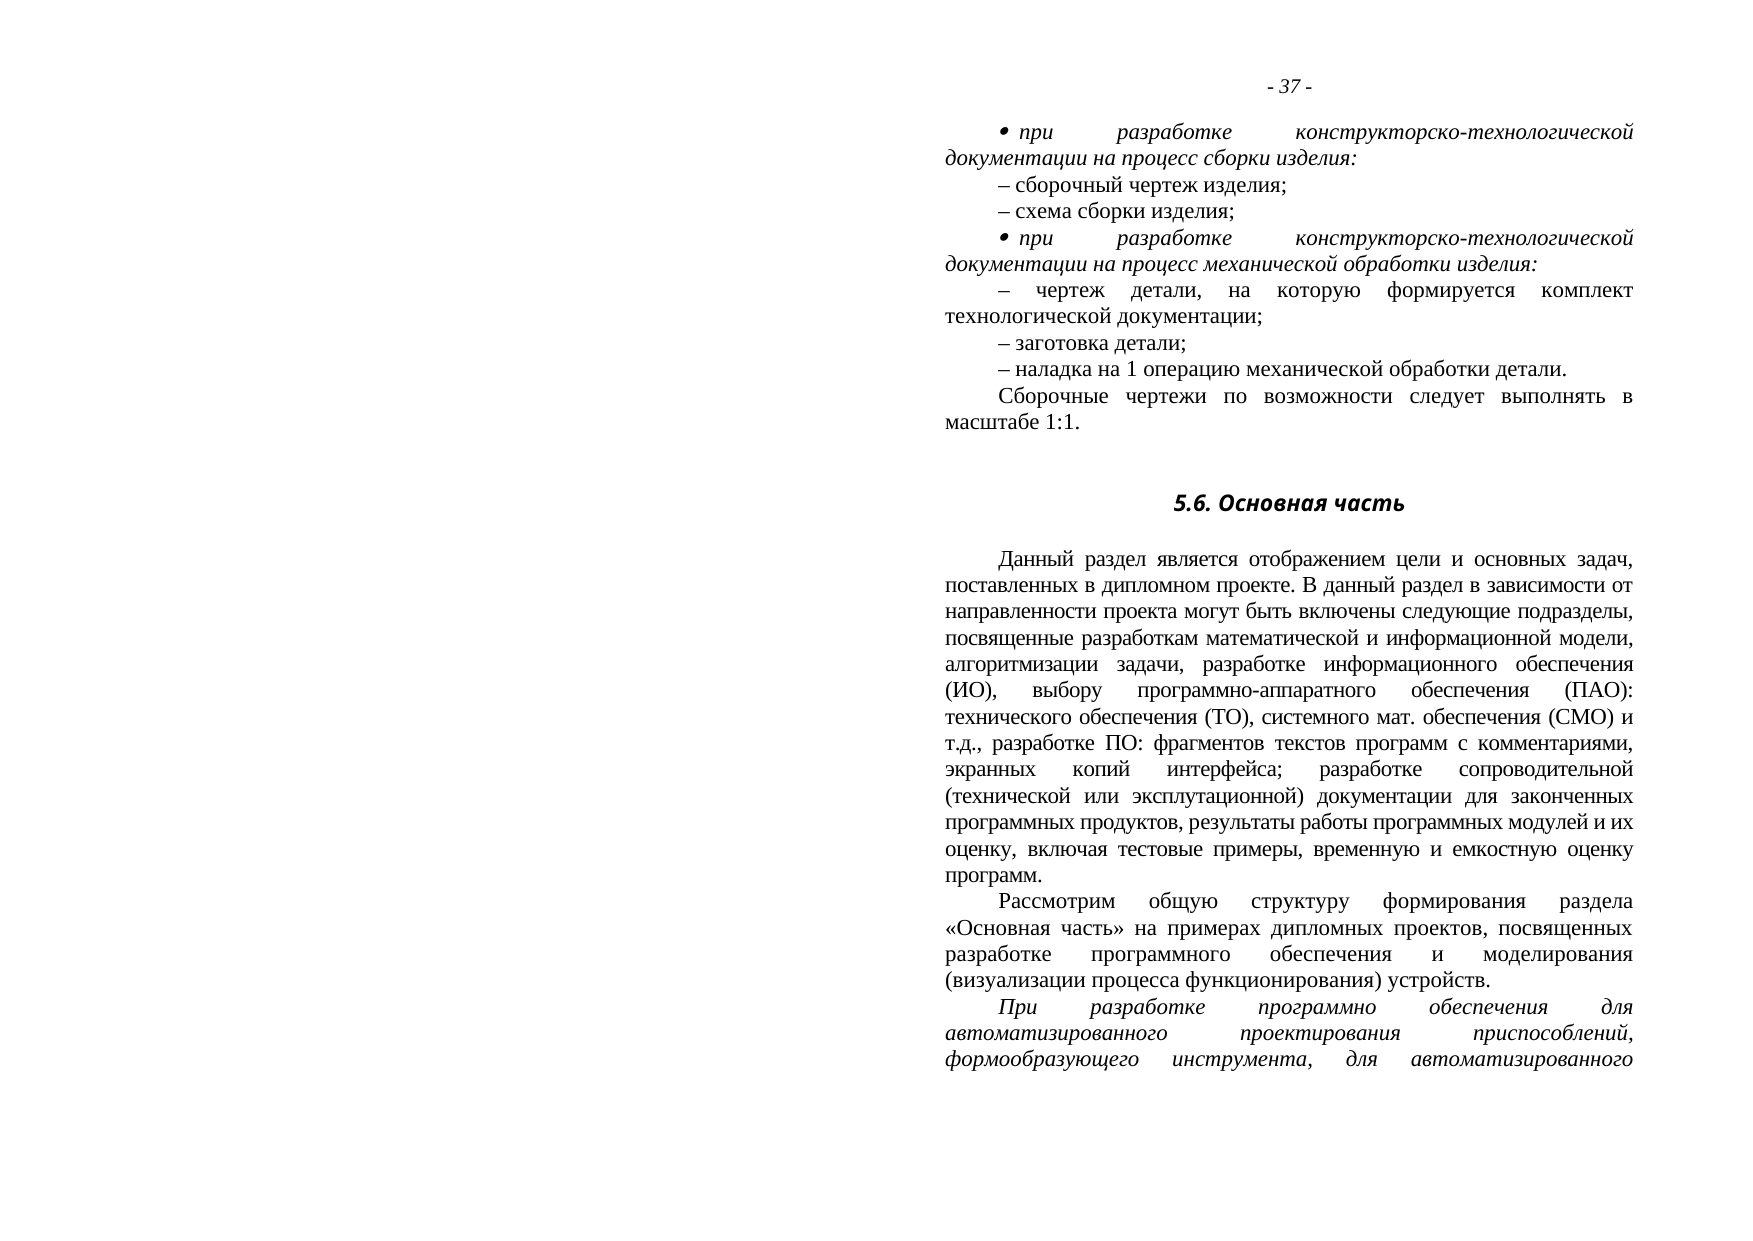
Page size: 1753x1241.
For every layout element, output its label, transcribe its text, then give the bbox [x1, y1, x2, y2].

list Данный раздел является отображением цели и основных задач, поставленных в дипломном проекте. В данный раздел в зависимости от направленности проекта могут быть включены следующие подразделы, посвященные разработкам математической и информационной модели, алгоритмизации задачи, разработке информационного обеспечения (ИО), выбору программно-аппаратного обеспечения (ПАО): технического обеспечения (ТО), системного мат. обеспечения (СМО) и т.д., разработке ПО: фрагментов текстов программ с комментариями, экранных копий интерфейса; разработке сопроводительной (технической или эксплутационной) документации для законченных программных продуктов, результаты работы программных модулей и их оценку, включая тестовые примеры, временную и емкостную оценку программ. [945, 545, 1634, 887]
list – чертеж детали, на которую формируется комплект технологической документации; [945, 276, 1634, 329]
text – сборочный чертеж изделия; [945, 171, 1634, 197]
list при разработке конструкторско-технологической документации на процесс механической обработки изделия: [945, 223, 1634, 276]
list при разработке конструкторско-технологической документации на процесс сборки изделия: [945, 118, 1634, 171]
list Сборочные чертежи по возможности следует выполнять в масштабе 1:1. [945, 382, 1634, 434]
list – наладка на 1 операцию механической обработки детали. [945, 355, 1634, 382]
list 5.6. Основная часть [945, 487, 1634, 518]
text – схема сборки изделия; [945, 197, 1634, 223]
list – заготовка детали; [945, 329, 1634, 355]
list Рассмотрим общую структуру формирования раздела «Основная часть» на примерах дипломных проектов, посвященных разработке программного обеспечения и моделирования (визуализации процесса функционирования) устройств. [945, 887, 1634, 993]
